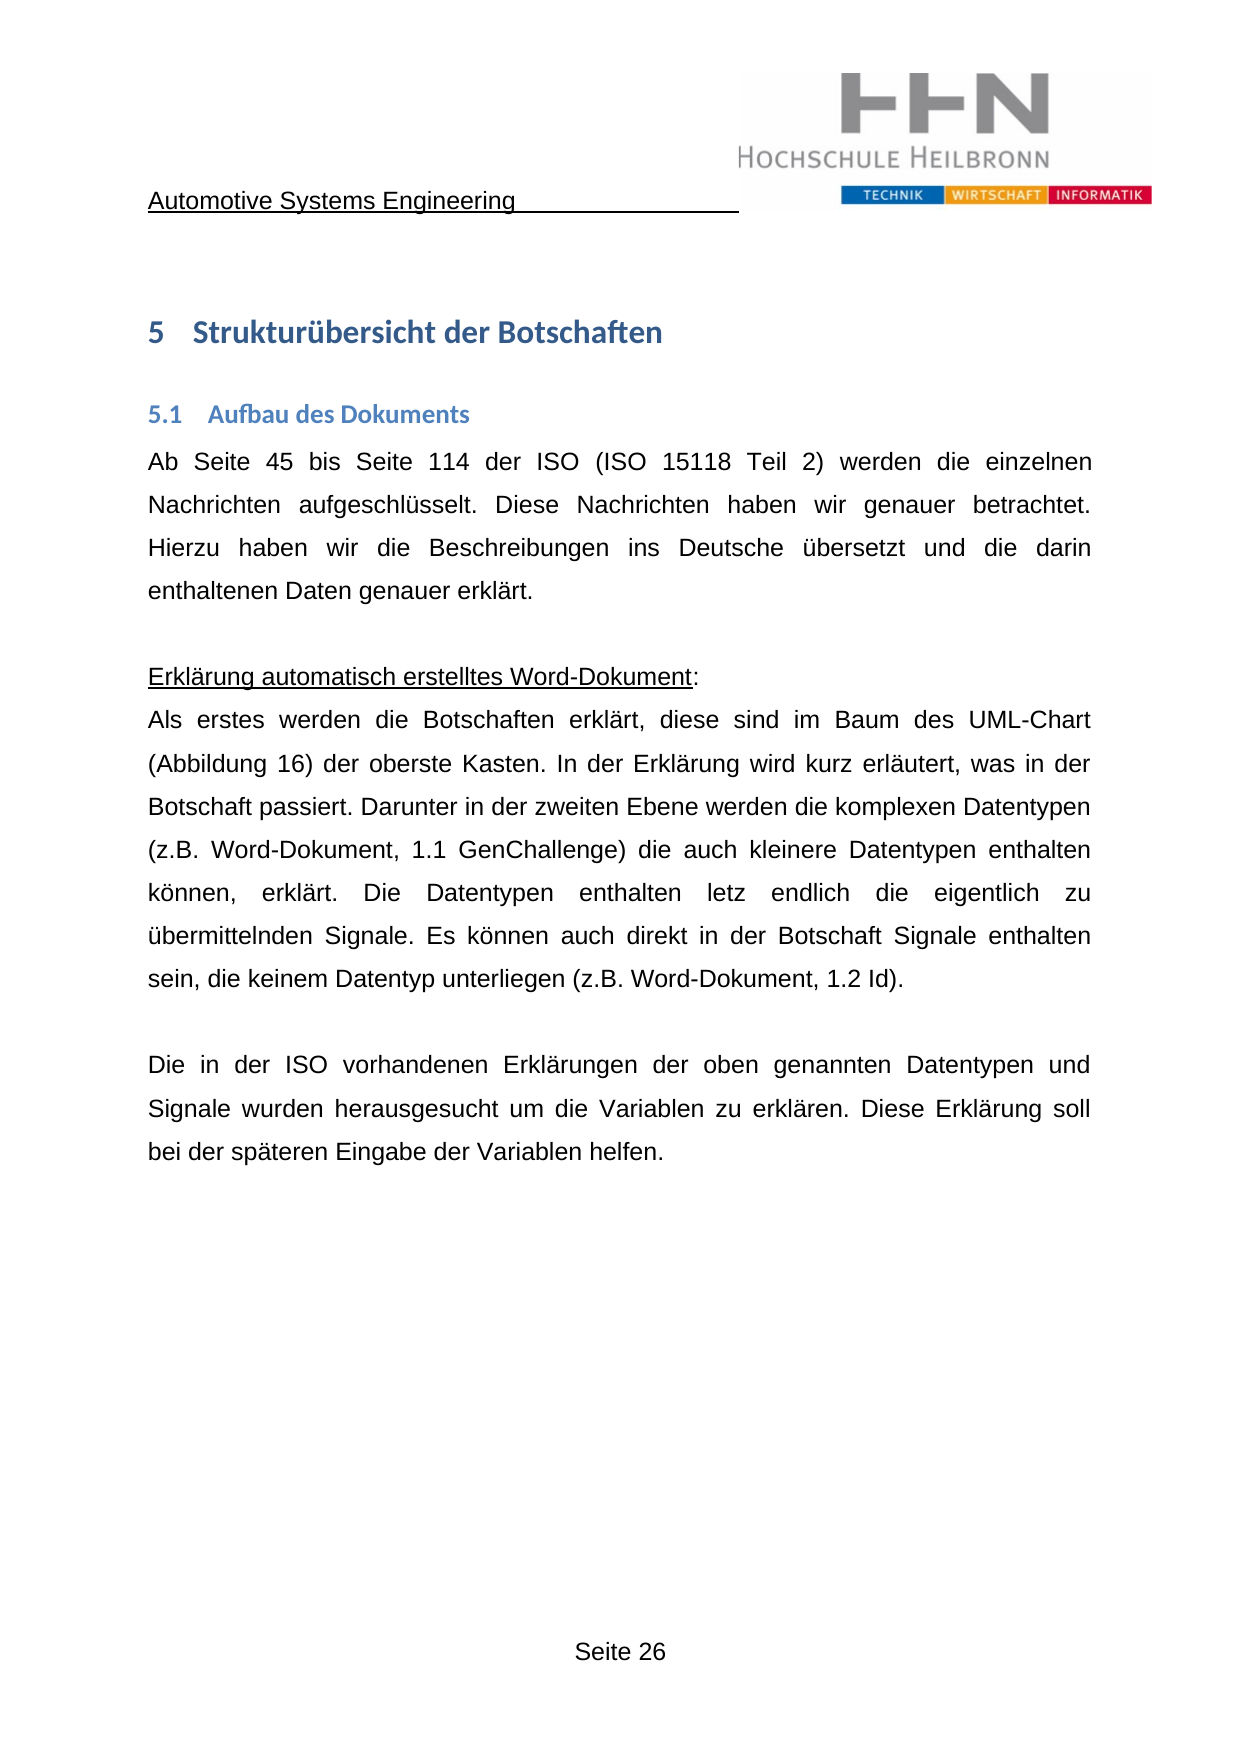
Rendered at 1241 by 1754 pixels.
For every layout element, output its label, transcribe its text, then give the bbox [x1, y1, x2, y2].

subtitle Strukturübersicht der Botschaften [148, 311, 1093, 352]
picture [738, 73, 1152, 210]
text Erklärung automatisch erstelltes Word-Dokument: [148, 662, 1093, 691]
text Die in der ISO vorhandenen Erklärungen der oben genannten Datentypen und Signale wurden herausgesucht um die Variablen zu erklären. Diese Erklärung soll bei der späteren Eingabe der Variablen helfen. [148, 1051, 1093, 1166]
text Ab Seite 45 bis Seite 114 der ISO werden die einzelnen Nachrichten aufgeschlüsselt. Diese Nachrichten haben wir genauer betrachtet. Hierzu haben wir die Beschreibungen ins Deutsche übersetzt und die darin enthaltenen Daten genauer erklärt. [148, 447, 1093, 605]
text Als erstes werden die Botschaften erklärt, diese sind im Baum des UML-Chart (Abbildung 16) der oberste Kasten. In der Erklärung wird kurz erläutert, was in der Botschaft passiert. Darunter in der zweiten Ebene werden die komplexen Datentypen (z.B. Word-Dokument, 1.1 GenChallenge) die auch kleinere Datentypen enthalten können, erklärt. Die Datentypen enthalten letz endlich die eigentlich zu übermittelnden Signale. Es können auch direkt in der Botschaft Signale enthalten sein, die keinem Datentyp unterliegen (z.B. Word-Dokument, 1.2 Id). [148, 706, 1093, 993]
subtitle Aufbau des Dokuments [148, 397, 1093, 430]
